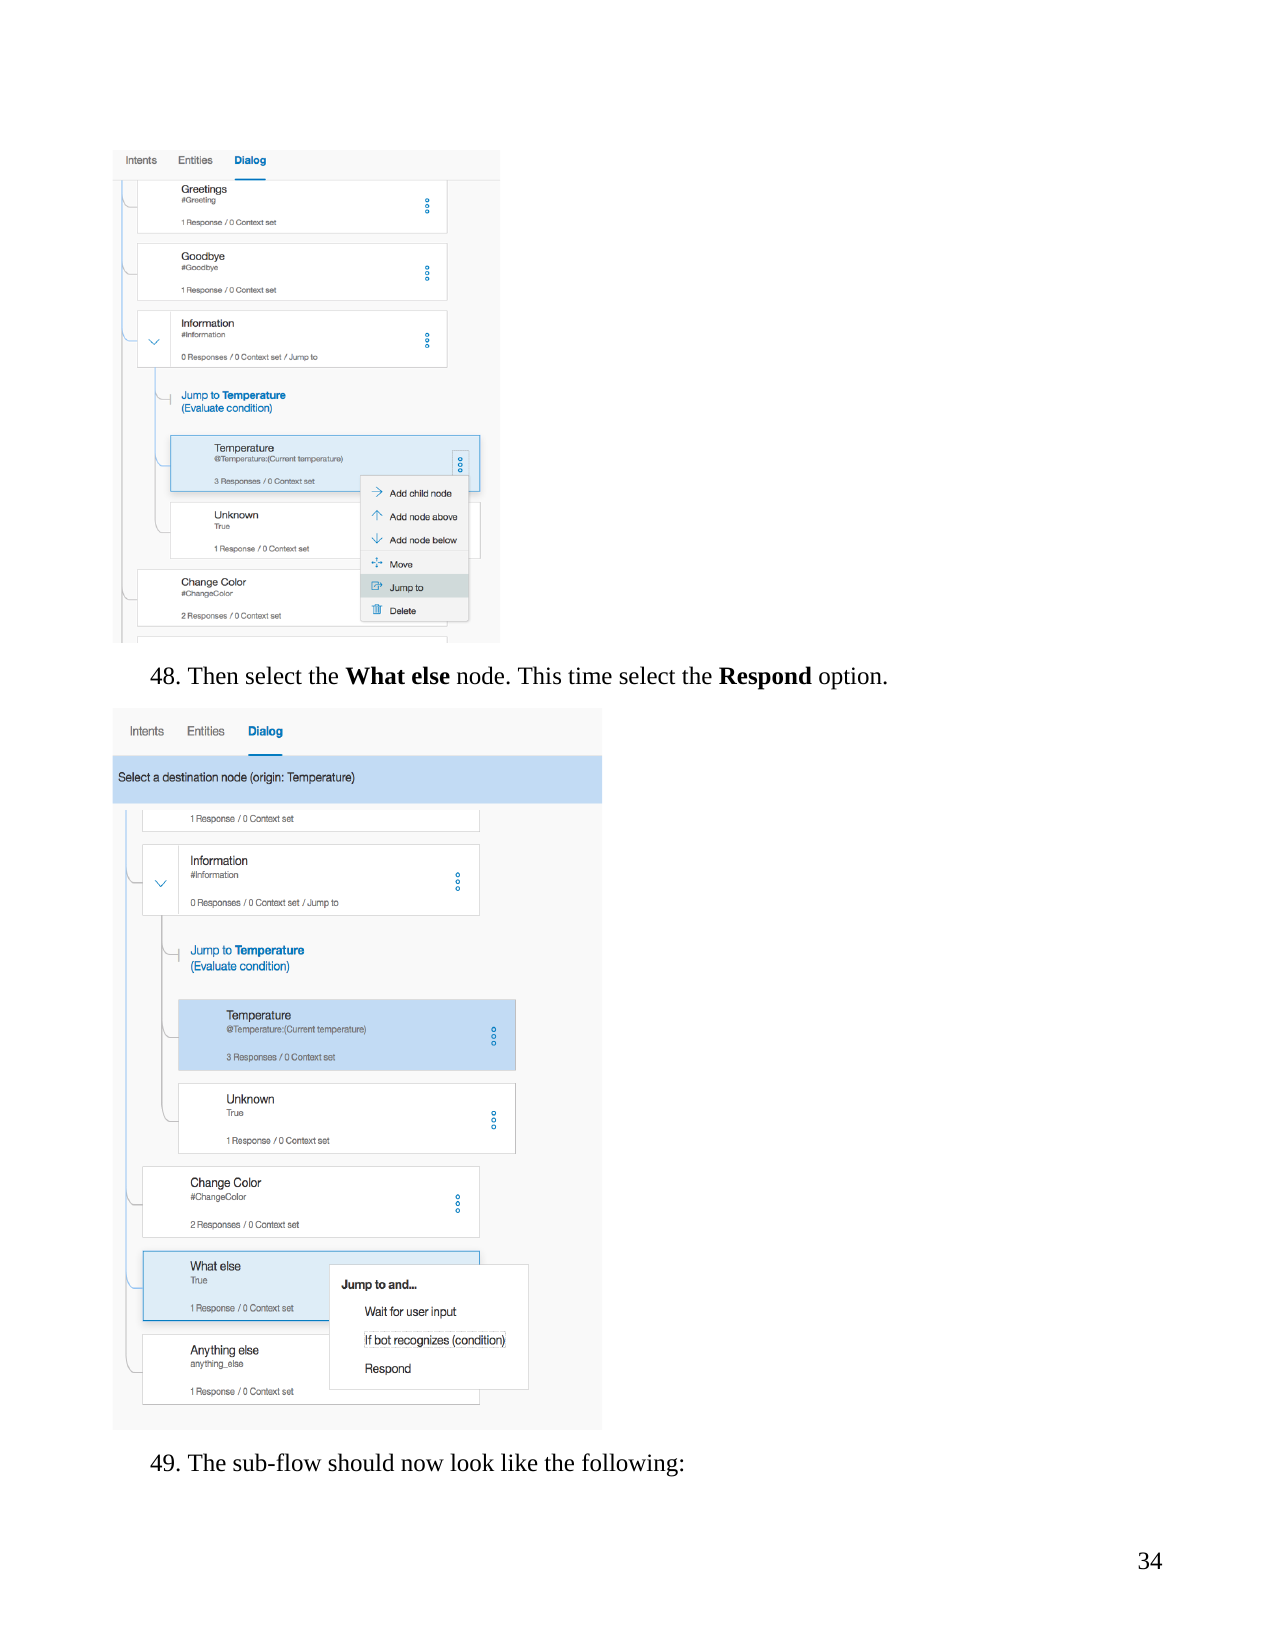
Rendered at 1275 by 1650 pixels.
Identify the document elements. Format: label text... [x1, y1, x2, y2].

picture [112, 150, 501, 643]
picture [112, 708, 603, 1430]
list The sub-flow should now look like the following: [150, 1448, 1162, 1477]
list Then select the What else node. This time select the Respond option. [150, 661, 1162, 690]
